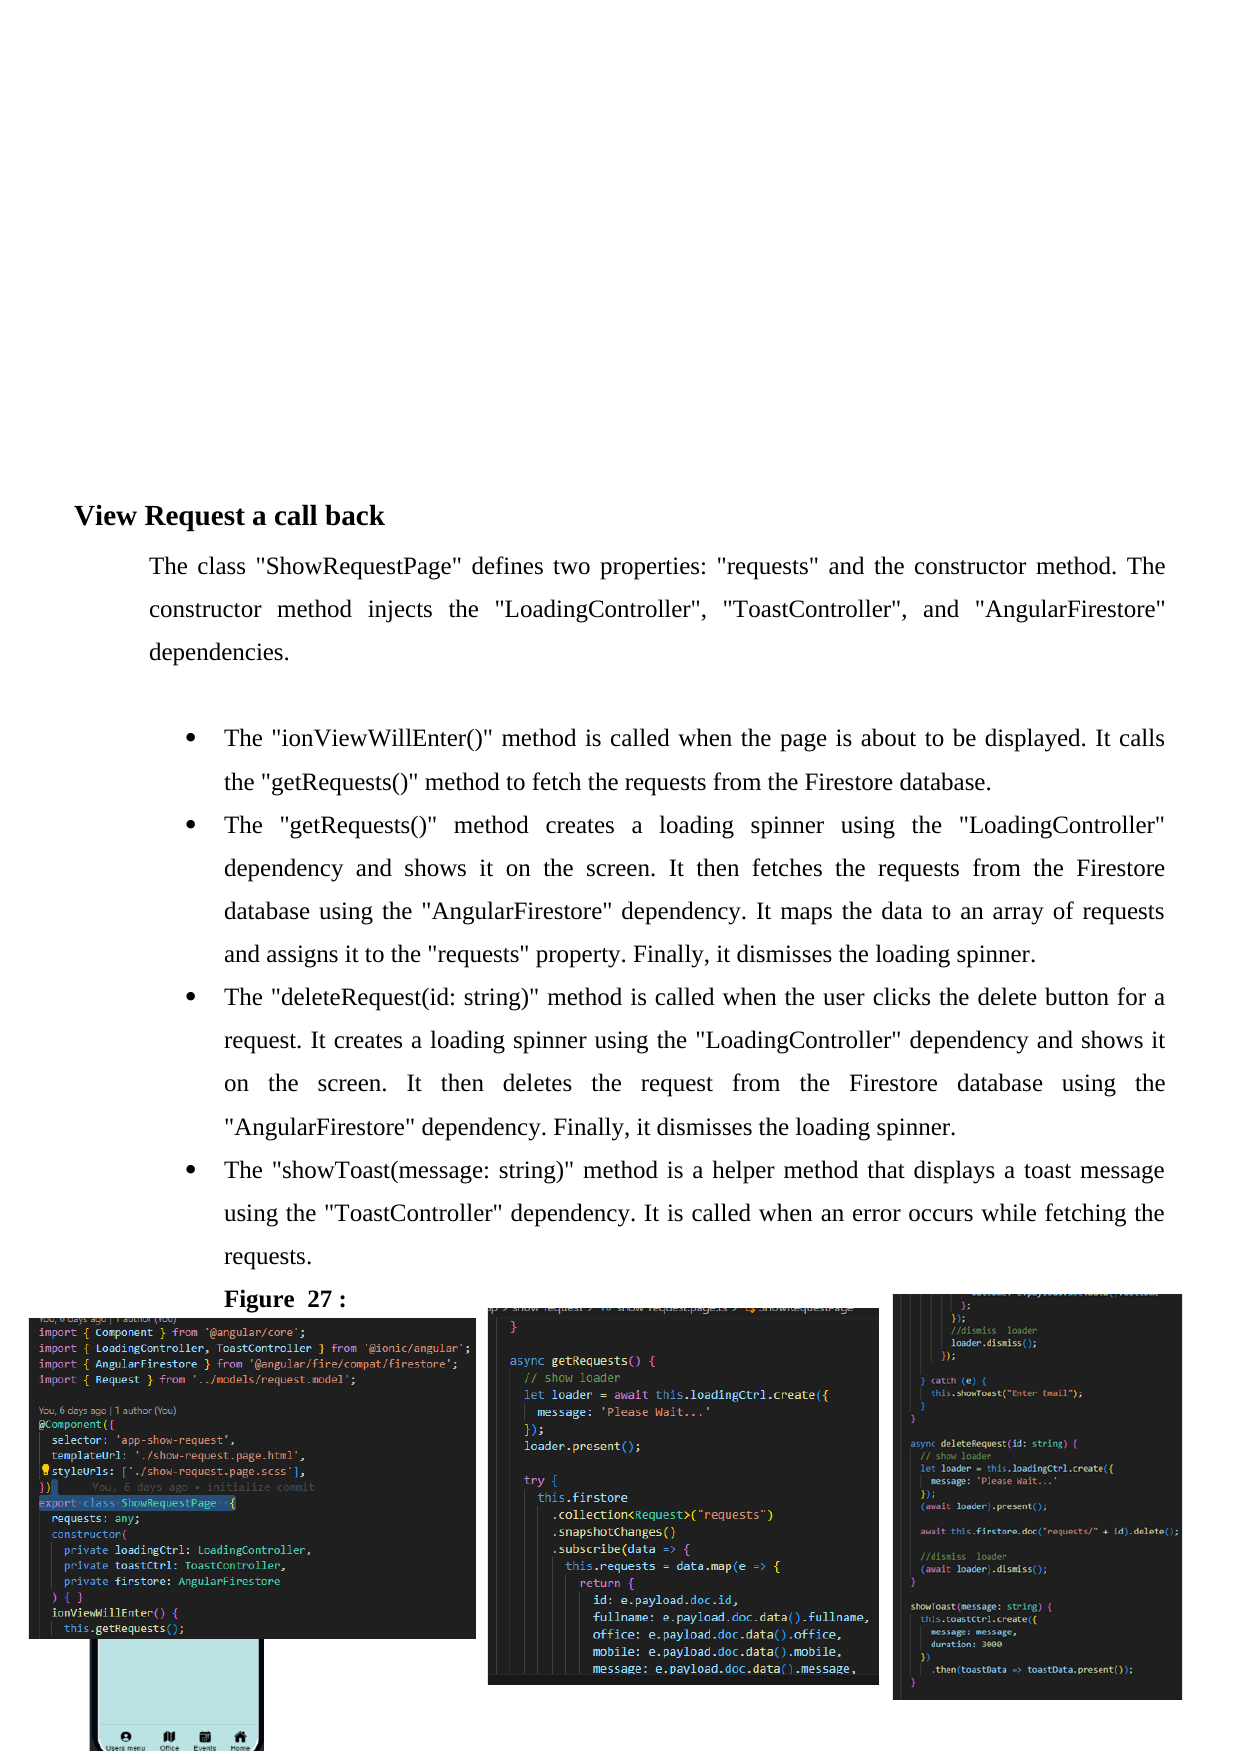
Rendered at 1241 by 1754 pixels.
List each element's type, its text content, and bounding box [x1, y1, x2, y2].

picture [891, 1294, 1182, 1697]
list The "showToast(message: string)" method is a helper method that displays a toast message using the "ToastController" dependency. It is called when an error occurs while fetching the requests. [186, 1155, 1166, 1270]
picture [28, 1318, 476, 1754]
list Figure 27 : [224, 1284, 1166, 1313]
list The "ionViewWillEnter()" method is called when the page is about to be displayed. It calls the "getRequests()" method to fetch the requests from the Firestore database. [186, 723, 1166, 795]
picture [487, 1308, 879, 1685]
text View Request a call back [74, 498, 1166, 532]
list The "getRequests()" method creates a loading spinner using the "LoadingController" dependency and shows it on the screen. It then fetches the requests from the Firestore database using the "AngularFirestore" dependency. It maps the data to an array of requests and assigns it to the "requests" property. Finally, it dismisses the loading spinner. [186, 810, 1166, 968]
list The class "ShowRequestPage" defines two properties: "requests" and the constructor method. The constructor method injects the "LoadingController", "ToastController", and "AngularFirestore" dependencies. [149, 551, 1166, 666]
list The "deleteRequest(id: string)" method is called when the user clicks the delete button for a request. It creates a loading spinner using the "LoadingController" dependency and shows it on the screen. It then deletes the request from the Firestore database using the "AngularFirestore" dependency. Finally, it dismisses the loading spinner. [186, 982, 1166, 1140]
